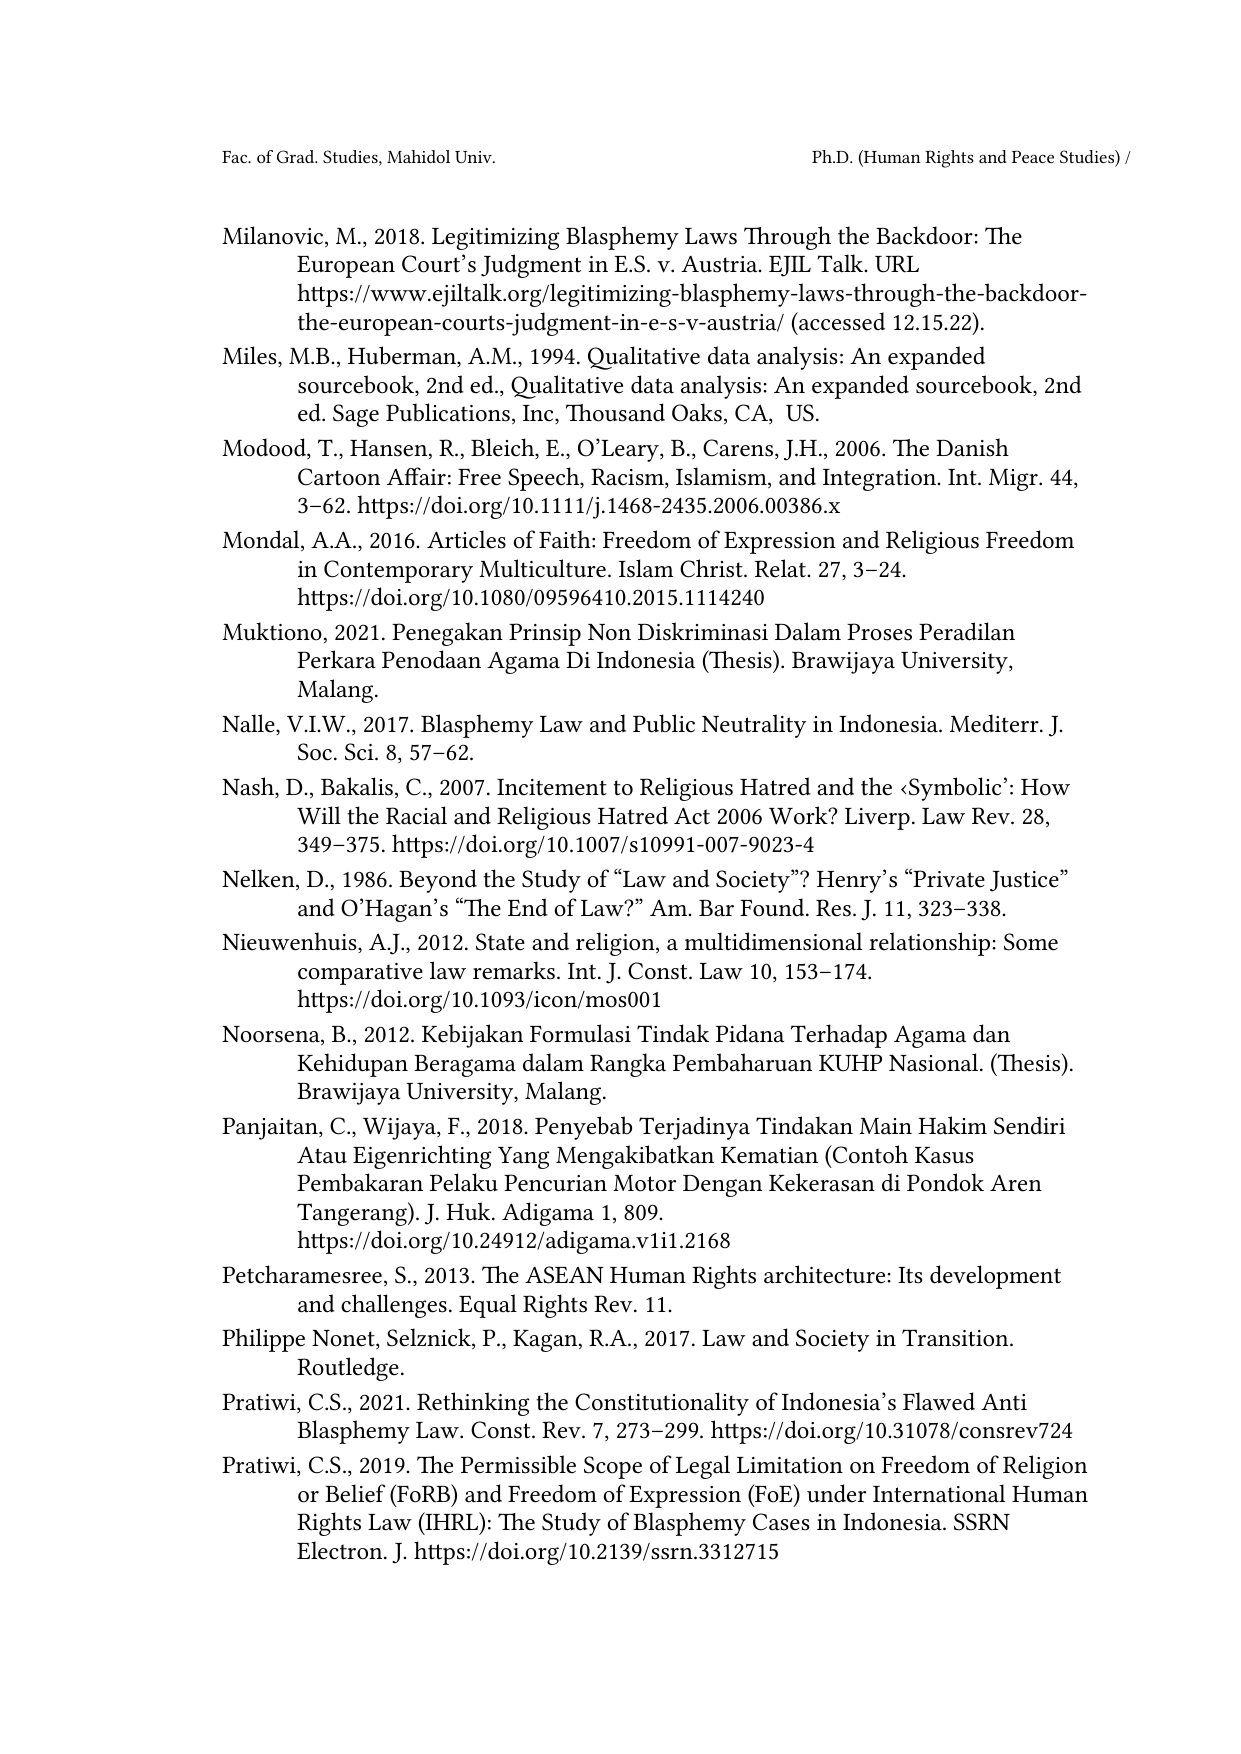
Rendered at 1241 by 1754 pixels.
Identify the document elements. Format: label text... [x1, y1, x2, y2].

text Panjaitan, C., Wijaya, F., 2018. Penyebab Terjadinya Tindakan Main Hakim Sendiri Atau Eigenrichting Yang Mengakibatkan Kematian (Contoh Kasus Pembakaran Pelaku Pencurian Motor Dengan Kekerasan di Pondok Aren Tangerang). J. Huk. Adigama 1, 809. https://doi.org/10.24912/adigama.v1i1.2168 [222, 1112, 1093, 1255]
text Nash, D., Bakalis, C., 2007. Incitement to Religious Hatred and the ‹Symbolic’: How Will the Racial and Religious Hatred Act 2006 Work? Liverp. Law Rev. 28, 349–375. https://doi.org/10.1007/s10991-007-9023-4 [222, 773, 1093, 859]
text Miles, M.B., Huberman, A.M., 1994. Qualitative data analysis: An expanded sourcebook, 2nd ed., Qualitative data analysis: An expanded sourcebook, 2nd ed. Sage Publications, Inc, Thousand Oaks, CA, US. [222, 342, 1093, 428]
text Muktiono, 2021. Penegakan Prinsip Non Diskriminasi Dalam Proses Peradilan Perkara Penodaan Agama Di Indonesia (Thesis). Brawijaya University, Malang. [222, 618, 1093, 704]
text Pratiwi, C.S., 2019. The Permissible Scope of Legal Limitation on Freedom of Religion or Belief (FoRB) and Freedom of Expression (FoE) under International Human Rights Law (IHRL): The Study of Blasphemy Cases in Indonesia. SSRN Electron. J. https://doi.org/10.2139/ssrn.3312715 [222, 1451, 1093, 1565]
text Mondal, A.A., 2016. Articles of Faith: Freedom of Expression and Religious Freedom in Contemporary Multiculture. Islam Christ. Relat. 27, 3–24. https://doi.org/10.1080/09596410.2015.1114240 [222, 526, 1093, 612]
text Nieuwenhuis, A.J., 2012. State and religion, a multidimensional relationship: Some comparative law remarks. Int. J. Const. Law 10, 153–174. https://doi.org/10.1093/icon/mos001 [222, 928, 1093, 1014]
text Pratiwi, C.S., 2021. Rethinking the Constitutionality of Indonesia’s Flawed Anti Blasphemy Law. Const. Rev. 7, 273–299. https://doi.org/10.31078/consrev724 [222, 1388, 1093, 1445]
text Milanovic, M., 2018. Legitimizing Blasphemy Laws Through the Backdoor: The European Court’s Judgment in E.S. v. Austria. EJIL Talk. URL https://www.ejiltalk.org/legitimizing-blasphemy-laws-through-the-backdoor-the-european-courts-judgment-in-e-s-v-austria/ (accessed 12.15.22). [222, 222, 1093, 336]
text Nalle, V.I.W., 2017. Blasphemy Law and Public Neutrality in Indonesia. Mediterr. J. Soc. Sci. 8, 57–62. [222, 710, 1093, 767]
text Philippe Nonet, Selznick, P., Kagan, R.A., 2017. Law and Society in Transition. Routledge. [222, 1324, 1093, 1382]
text Noorsena, B., 2012. Kebijakan Formulasi Tindak Pidana Terhadap Agama dan Kehidupan Beragama dalam Rangka Pembaharuan KUHP Nasional. (Thesis). Brawijaya University, Malang. [222, 1020, 1093, 1106]
text Modood, T., Hansen, R., Bleich, E., O’Leary, B., Carens, J.H., 2006. The Danish Cartoon Affair: Free Speech, Racism, Islamism, and Integration. Int. Migr. 44, 3–62. https://doi.org/10.1111/j.1468-2435.2006.00386.x [222, 434, 1093, 520]
text Nelken, D., 1986. Beyond the Study of “Law and Society”? Henry’s “Private Justice” and O’Hagan’s “The End of Law?” Am. Bar Found. Res. J. 11, 323–338. [222, 865, 1093, 922]
text Petcharamesree, S., 2013. The ASEAN Human Rights architecture: Its development and challenges. Equal Rights Rev. 11. [222, 1261, 1093, 1318]
